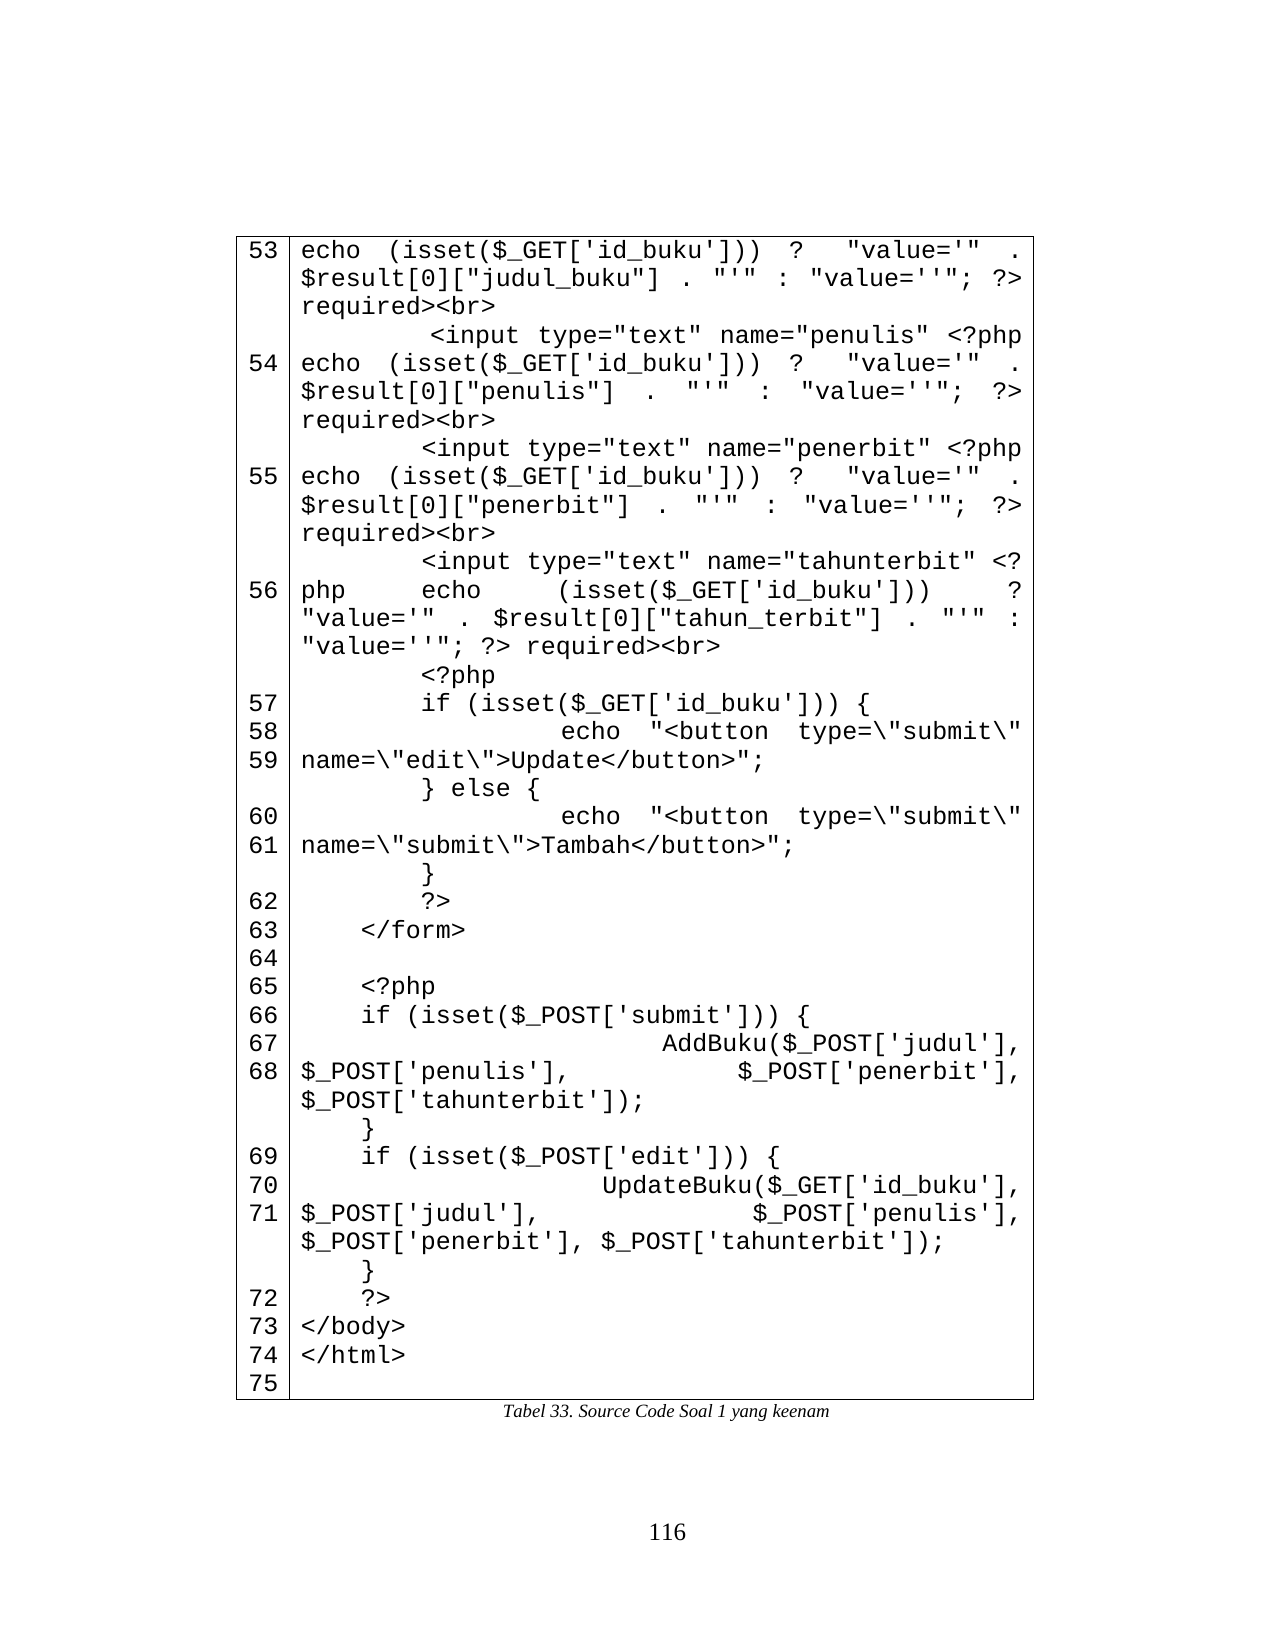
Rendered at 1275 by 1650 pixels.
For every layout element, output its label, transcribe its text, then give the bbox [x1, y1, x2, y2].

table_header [290, 237, 1033, 1399]
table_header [237, 237, 289, 1399]
text Tabel 33. Source Code Soal 1 yang keenam [236, 1400, 1098, 1422]
